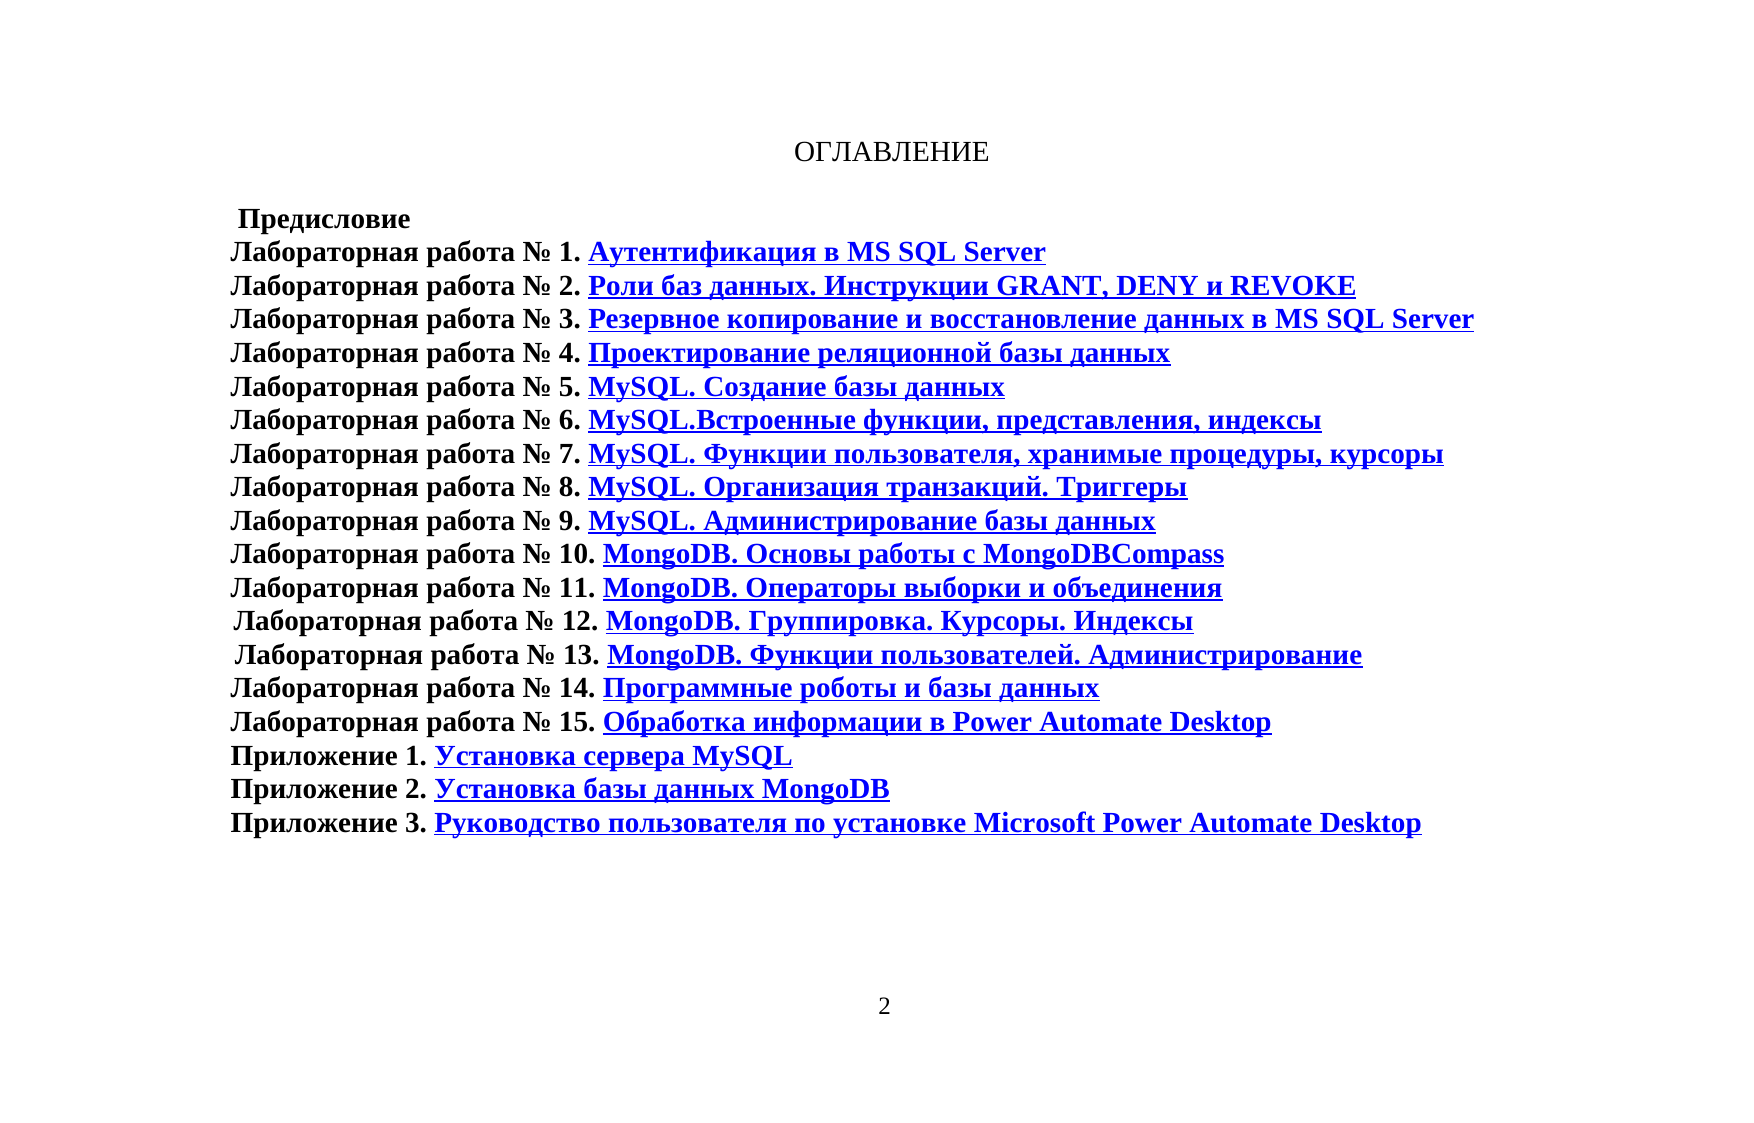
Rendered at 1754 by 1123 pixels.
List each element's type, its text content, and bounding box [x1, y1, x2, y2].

text Лабораторная работа № 12. MongoDB. Группировка. Курсоры. Индексы [174, 603, 1653, 637]
text ОГЛАВЛЕНИЕ [100, 134, 1653, 167]
text Лабораторная работа № 14. Программные роботы и базы данных [171, 671, 1653, 704]
text Предисловие [171, 201, 1653, 234]
text Лабораторная работа № 9. MySQL. Администрирование базы данных [171, 503, 1653, 536]
text Приложение 2. Установка базы данных MongoDB [171, 771, 1653, 805]
text Лабораторная работа № 6. MySQL.Встроенные функции, представления, индексы [171, 402, 1653, 436]
text Лабораторная работа № 3. Резервное копирование и восстановление данных в MS SQL Server [171, 302, 1653, 335]
text Лабораторная работа № 8. MySQL. Организация транзакций. Триггеры [171, 469, 1653, 503]
text Лабораторная работа № 15. Обработка информации в Power Automate Desktop [171, 704, 1653, 738]
text Лабораторная работа № 5. MySQL. Создание базы данных [171, 369, 1653, 402]
text Лабораторная работа № 11. MongoDB. Операторы выборки и объединения [171, 570, 1653, 603]
text Лабораторная работа № 1. Аутентификация в MS SQL Server [171, 234, 1653, 268]
text Лабораторная работа № 7. MySQL. Функции пользователя, хранимые процедуры, курсоры [171, 436, 1653, 469]
text Лабораторная работа № 10. MongoDB. Основы работы с MongoDBCompass [171, 536, 1653, 570]
text Лабораторная работа № 13. MongoDB. Функции пользователей. Администрирование [103, 637, 1653, 671]
text Лабораторная работа № 2. Роли баз данных. Инструкции GRANT, DENY и REVOKE [171, 268, 1653, 302]
text Приложение 3. Руководство пользователя по установке Microsoft Power Automate Desktop [171, 805, 1653, 838]
text Приложение 1. Установка сервера MySQL [171, 738, 1653, 771]
text Лабораторная работа № 4. Проектирование реляционной базы данных [171, 335, 1653, 369]
